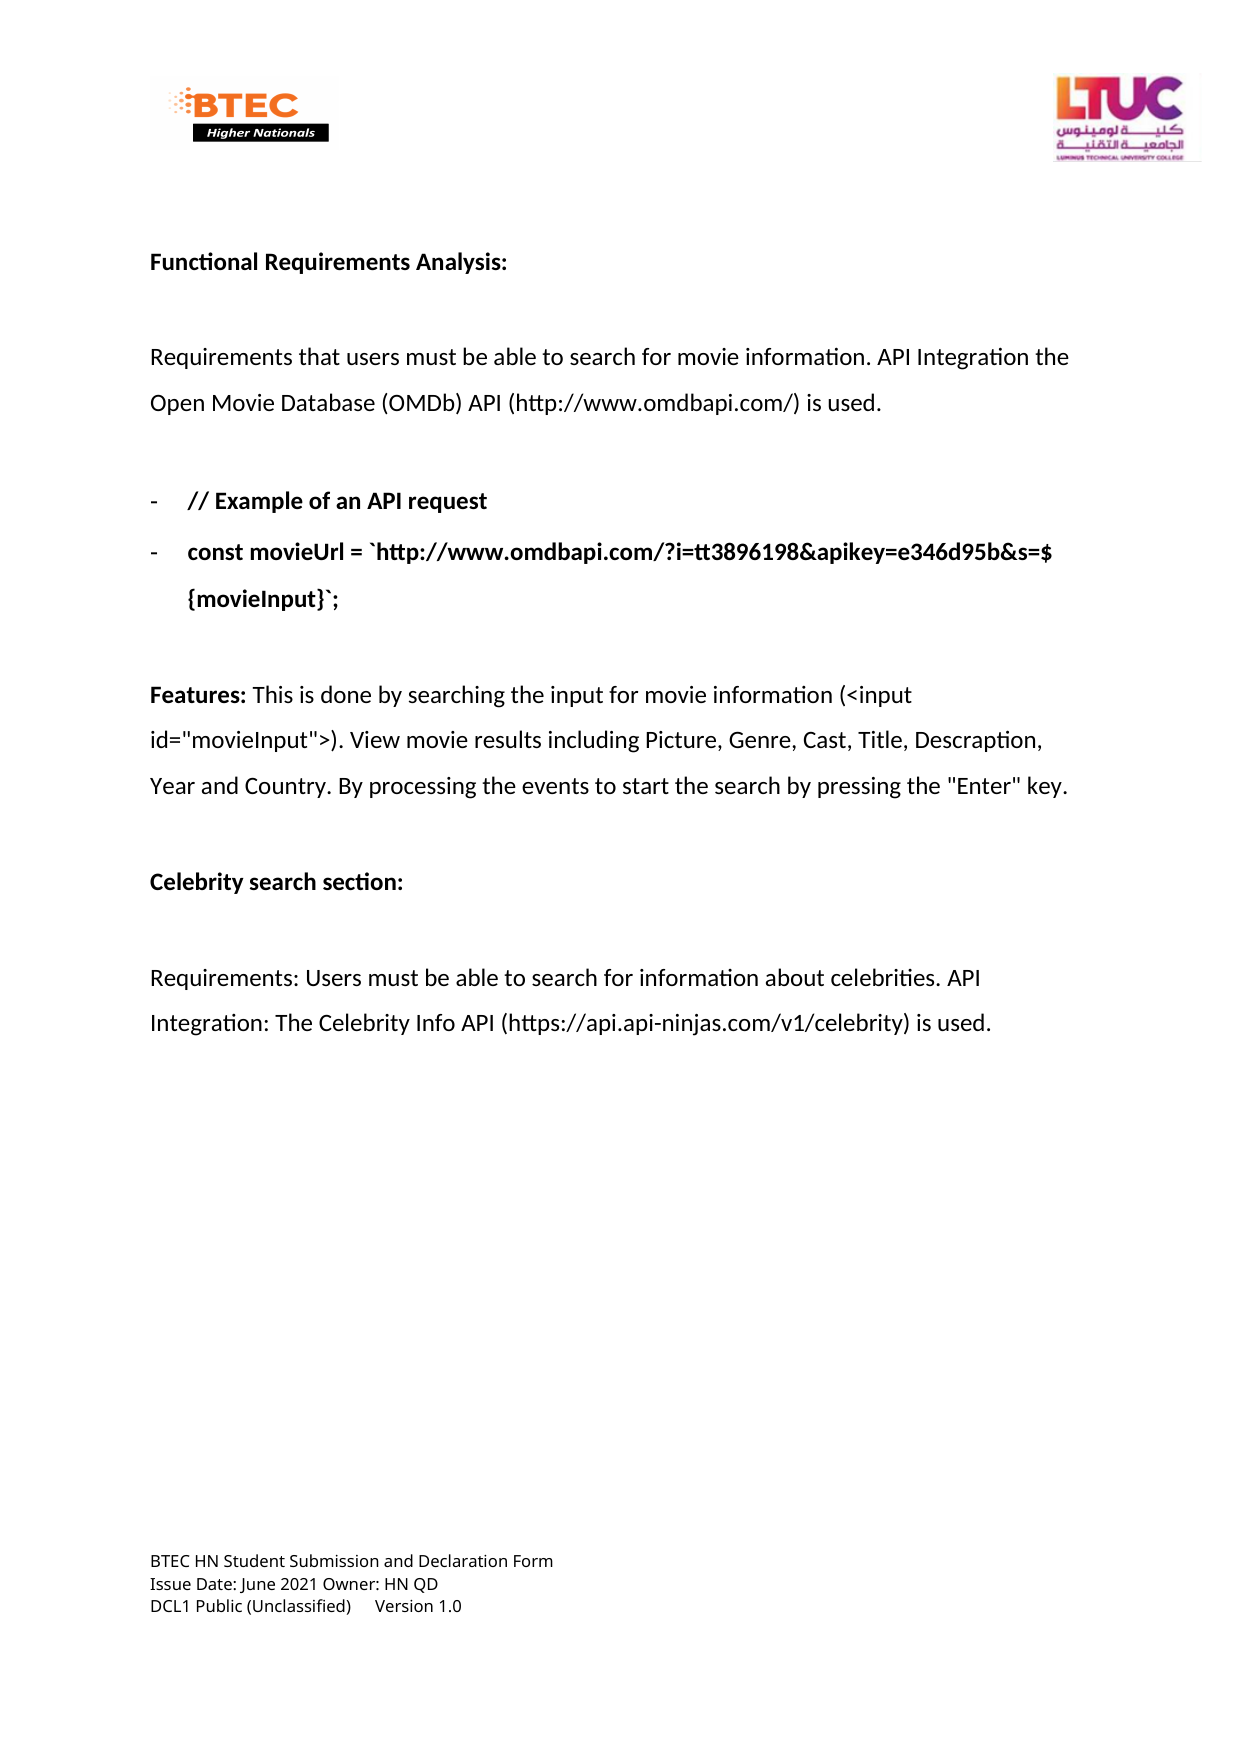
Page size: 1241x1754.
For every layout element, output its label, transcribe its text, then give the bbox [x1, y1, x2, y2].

text Requirements that users must be able to search for movie information. API Integration the Open Movie Database (OMDb) API (http://www.omdbapi.com/) is used. [150, 341, 1090, 418]
text Requirements: Users must be able to search for information about celebrities. API Integration: The Celebrity Info API (https://api.api-ninjas.com/v1/celebrity) is used. [150, 962, 1090, 1038]
text Celebrity search section: [150, 866, 1090, 897]
picture [1053, 73, 1202, 163]
text Functional Requirements Analysis: [150, 246, 1090, 276]
picture [150, 76, 339, 150]
list const movieUrl = `http://www.omdbapi.com/?i=tt3896198&apikey=e346d95b&s=${movieInput}`; [150, 534, 1090, 614]
text Features: This is done by searching the input for movie information (<input id="movieInput">). View movie results including Picture, Genre, Cast, Title, Descraption, Year and Country. By processing the events to start the search by pressing the "Enter" key. [150, 679, 1090, 801]
list // Example of an API request [150, 483, 1090, 517]
